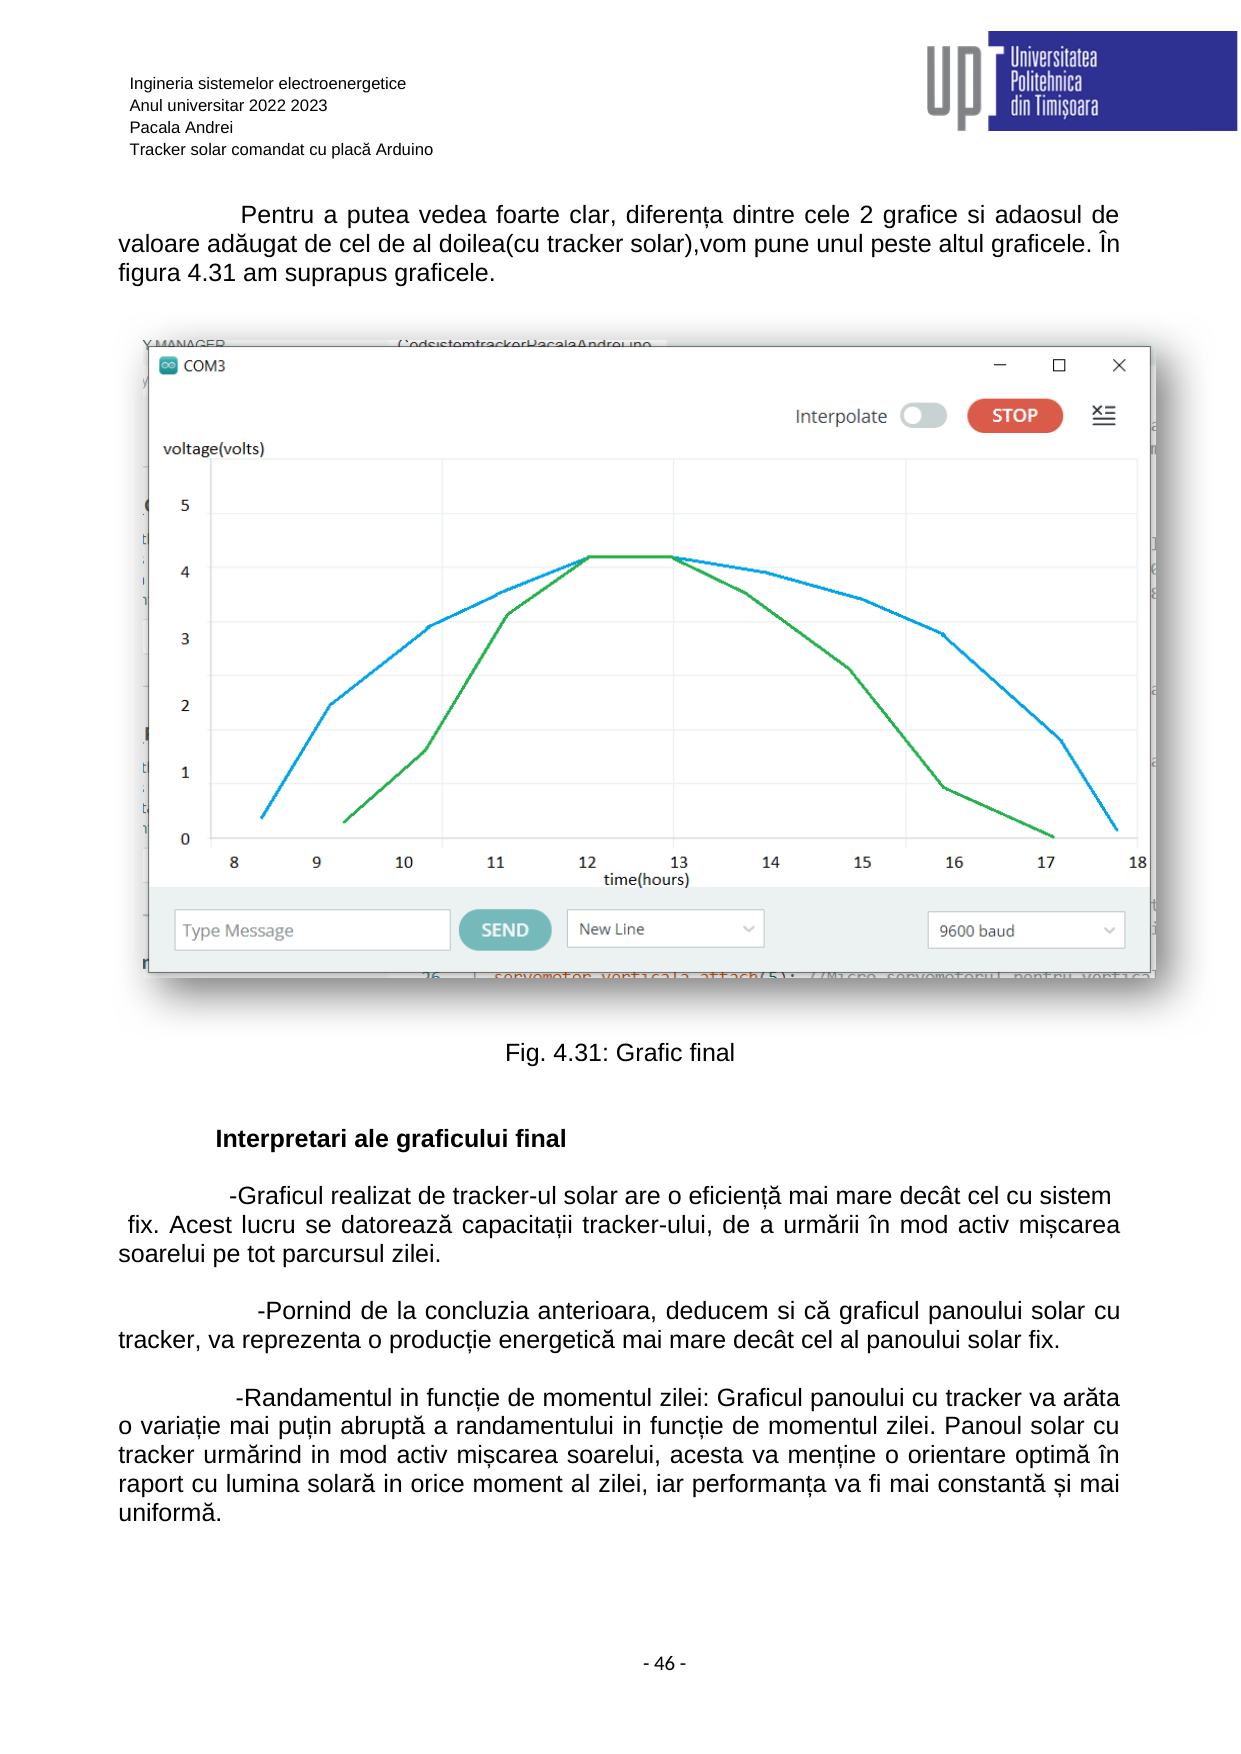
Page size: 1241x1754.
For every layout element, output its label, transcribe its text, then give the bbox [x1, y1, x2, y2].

text Fig. 4.31: Grafic final [118, 1037, 1122, 1066]
text -Graficul realizat de tracker-ul solar are o eficiență mai mare decât cel cu sistem [118, 1181, 1122, 1210]
text -Randamentul in funcție de momentul zilei: Graficul panoului cu tracker va arăta o variație mai puțin abruptă a randamentului in funcție de momentul zilei. Panoul solar cu tracker urmărind in mod activ mișcarea soarelui, acesta va menține o orientare optimă în raport cu lumina solară in orice moment al zilei, iar performanța va fi mai constantă și mai uniformă. [118, 1382, 1122, 1526]
text fix. Acest lucru se datorează capacitații tracker-ului, de a urmării în mod activ mișcarea soarelui pe tot parcursul zilei. [118, 1210, 1122, 1267]
text -Pornind de la concluzia anterioara, deducem si că graficul panoului solar cu tracker, va reprezenta o producție energetică mai mare decât cel al panoului solar fix. [118, 1296, 1122, 1354]
text Pentru a putea vedea foarte clar, diferența dintre cele 2 grafice si adaosul de valoare adăugat de cel de al doilea(cu tracker solar),vom pune unul peste altul graficele. În figura 4.31 am suprapus graficele. [118, 201, 1122, 287]
picture [927, 31, 1238, 131]
text Interpretari ale graficului final [118, 1124, 1122, 1152]
picture [143, 340, 1156, 978]
